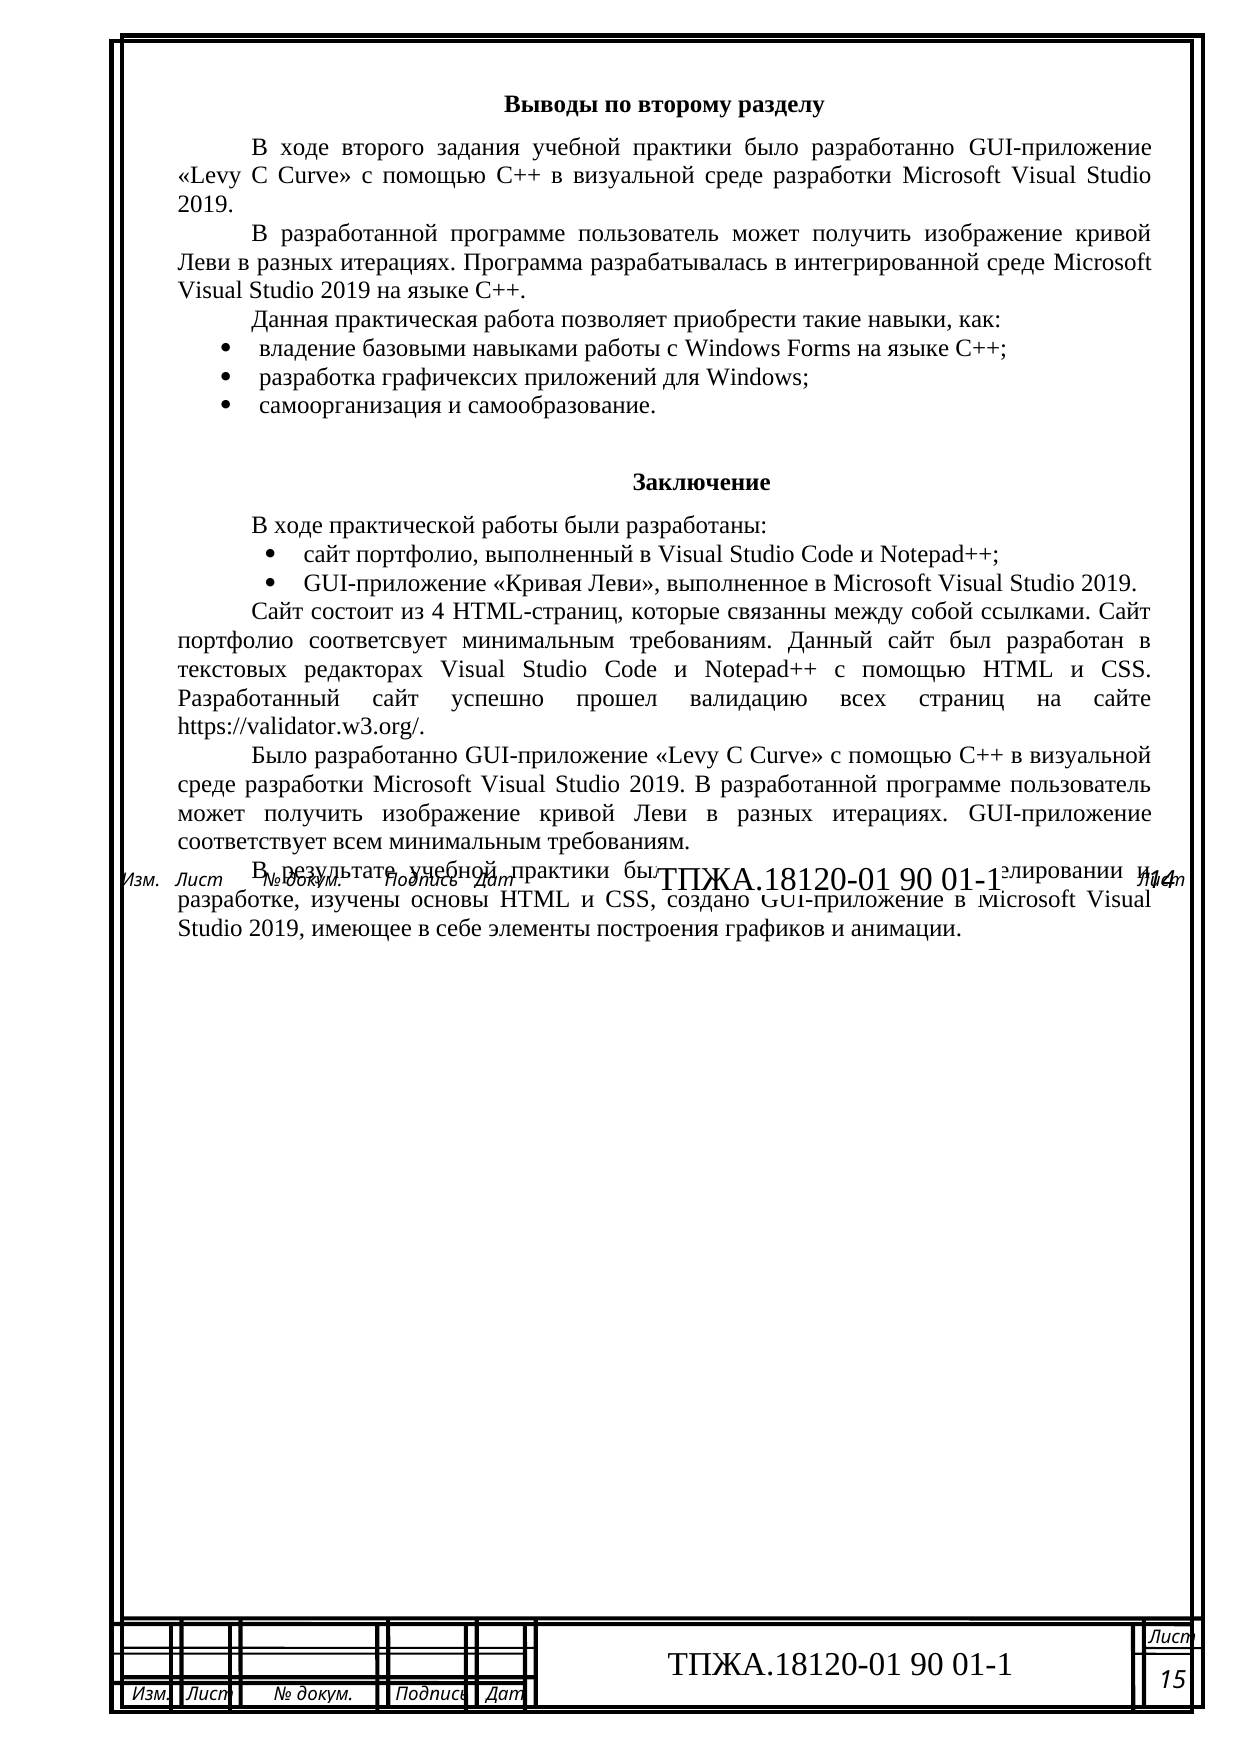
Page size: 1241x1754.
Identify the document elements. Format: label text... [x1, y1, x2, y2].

text Данная практическая работа позволяет приобрести такие навыки, как: [177, 304, 1152, 333]
text В разработанной программе пользователь может получить изображение кривой Леви в разных итерациях. Программа разрабатывалась в интегрированной среде Microsoft Visual Studio 2019 на языке C++. [177, 218, 1152, 304]
list сайт портфолио, выполненный в Visual Studio Code и Notepad++; [266, 539, 1152, 568]
list владение базовыми навыками работы с Windows Forms на языке C++; [221, 333, 1152, 362]
list GUI-приложение «Кривая Леви», выполненное в Microsoft Visual Studio 2019. [266, 568, 1152, 596]
text В ходе практической работы были разработаны: [177, 510, 1152, 539]
list разработка графичексих приложений для Windows; [221, 362, 1152, 391]
text Было разработанно GUI-приложение «Levy C Curve» с помощью C++ в визуальной среде разработки Microsoft Visual Studio 2019. В разработанной программе пользователь может получить изображение кривой Леви в разных итерациях. GUI-приложение соответствует всем минимальным требованиям. [177, 740, 1152, 855]
text В результате учебной практики были освоены навыки в веб-моделировании и разработке, изучены основы HTML и CSS, создано GUI-приложение в Microsoft Visual Studio 2019, имеющее в себе элементы построения графиков и анимации. [177, 855, 1152, 941]
list самоорганизация и самообразование. [221, 391, 1152, 419]
text Сайт состоит из 4 HTML-страниц, которые связанны между собой ссылками. Сайт портфолио соответсвует минимальным требованиям. Данный сайт был разработан в текстовых редакторах Visual Studio Code и Notepad++ с помощью HTML и CSS. Разработанный сайт успешно прошел валидацию всех страниц на сайте https://validator.w3.org/. [177, 596, 1152, 740]
text В ходе второго задания учебной практики было разработанно GUI-приложение «Levy C Curve» с помощью C++ в визуальной среде разработки Microsoft Visual Studio 2019. [177, 132, 1152, 218]
text Заключение [177, 467, 1152, 496]
text Выводы по второму разделу [177, 89, 1152, 117]
